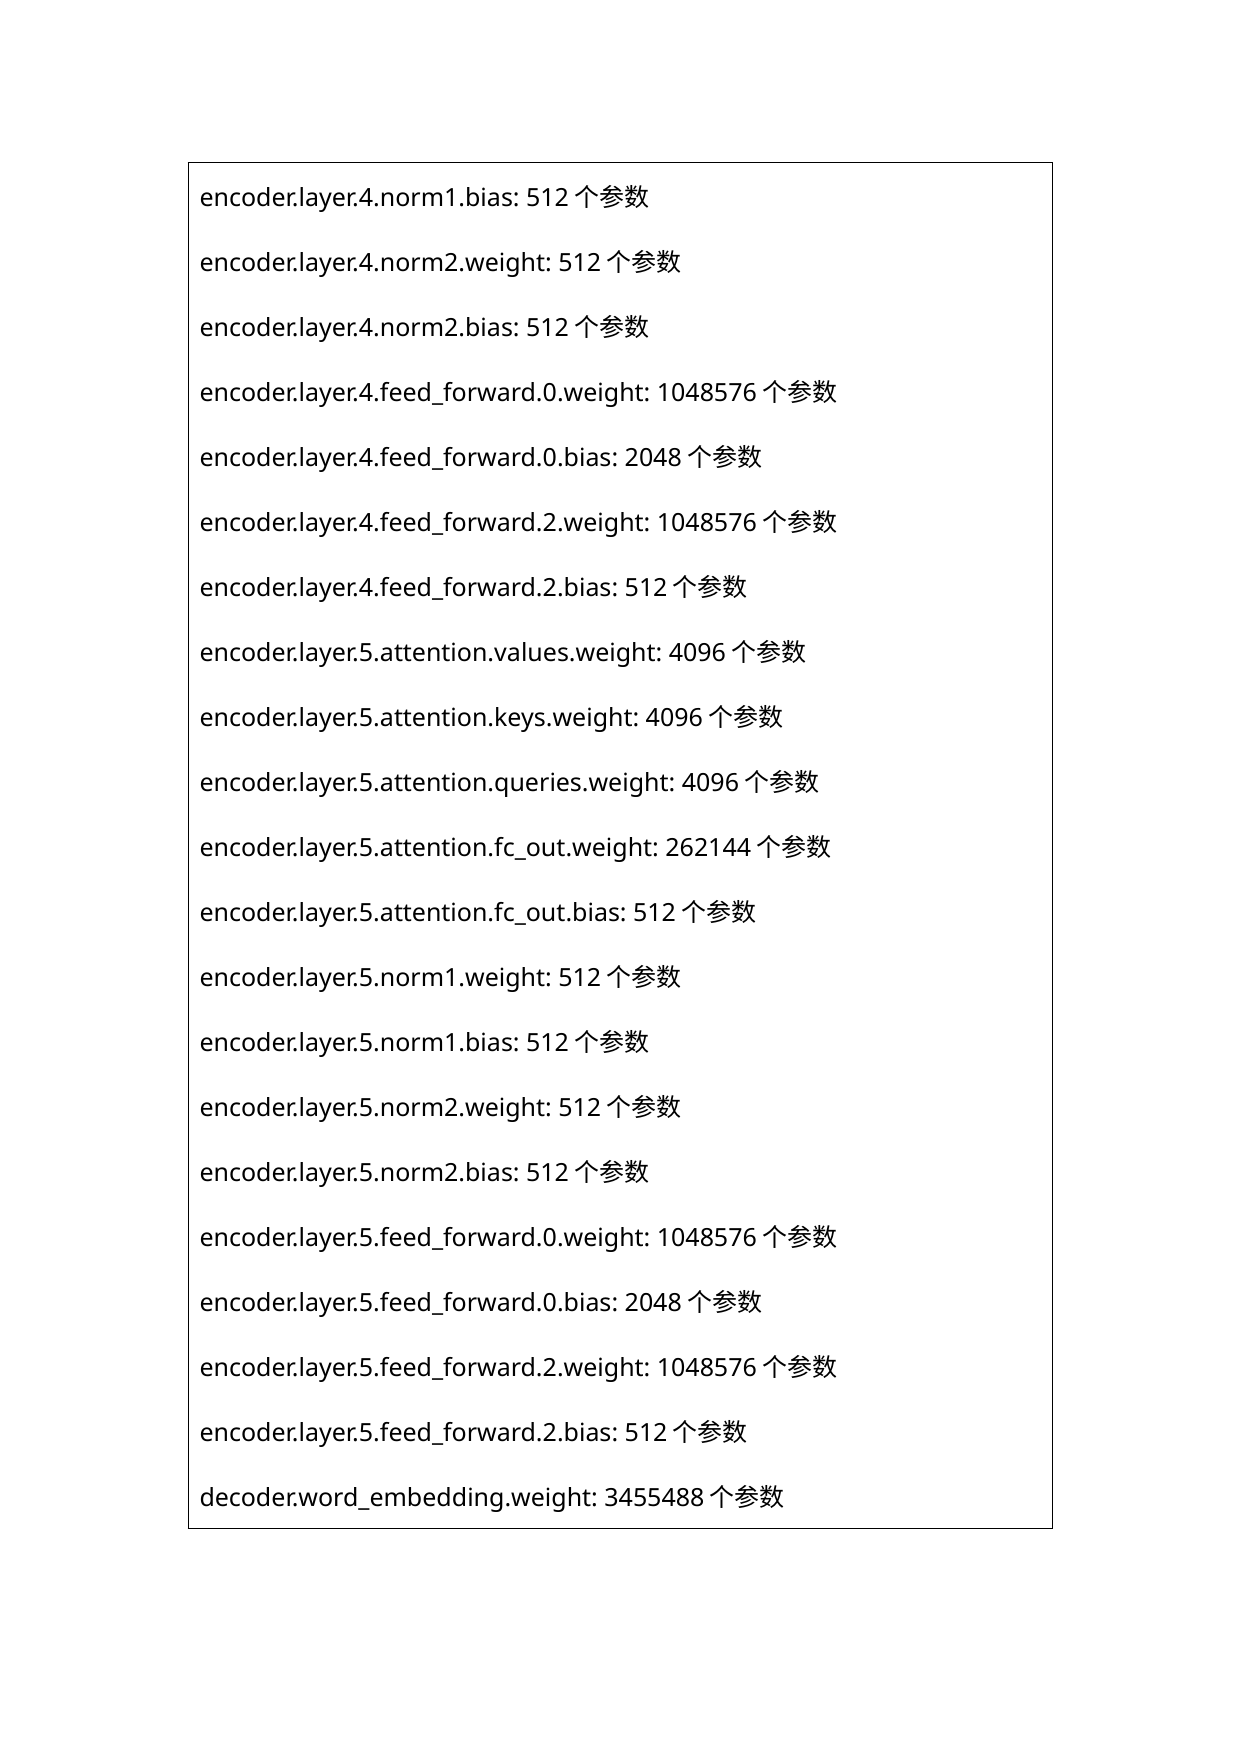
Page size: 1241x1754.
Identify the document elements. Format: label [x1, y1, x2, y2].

table_header [189, 163, 1052, 1528]
